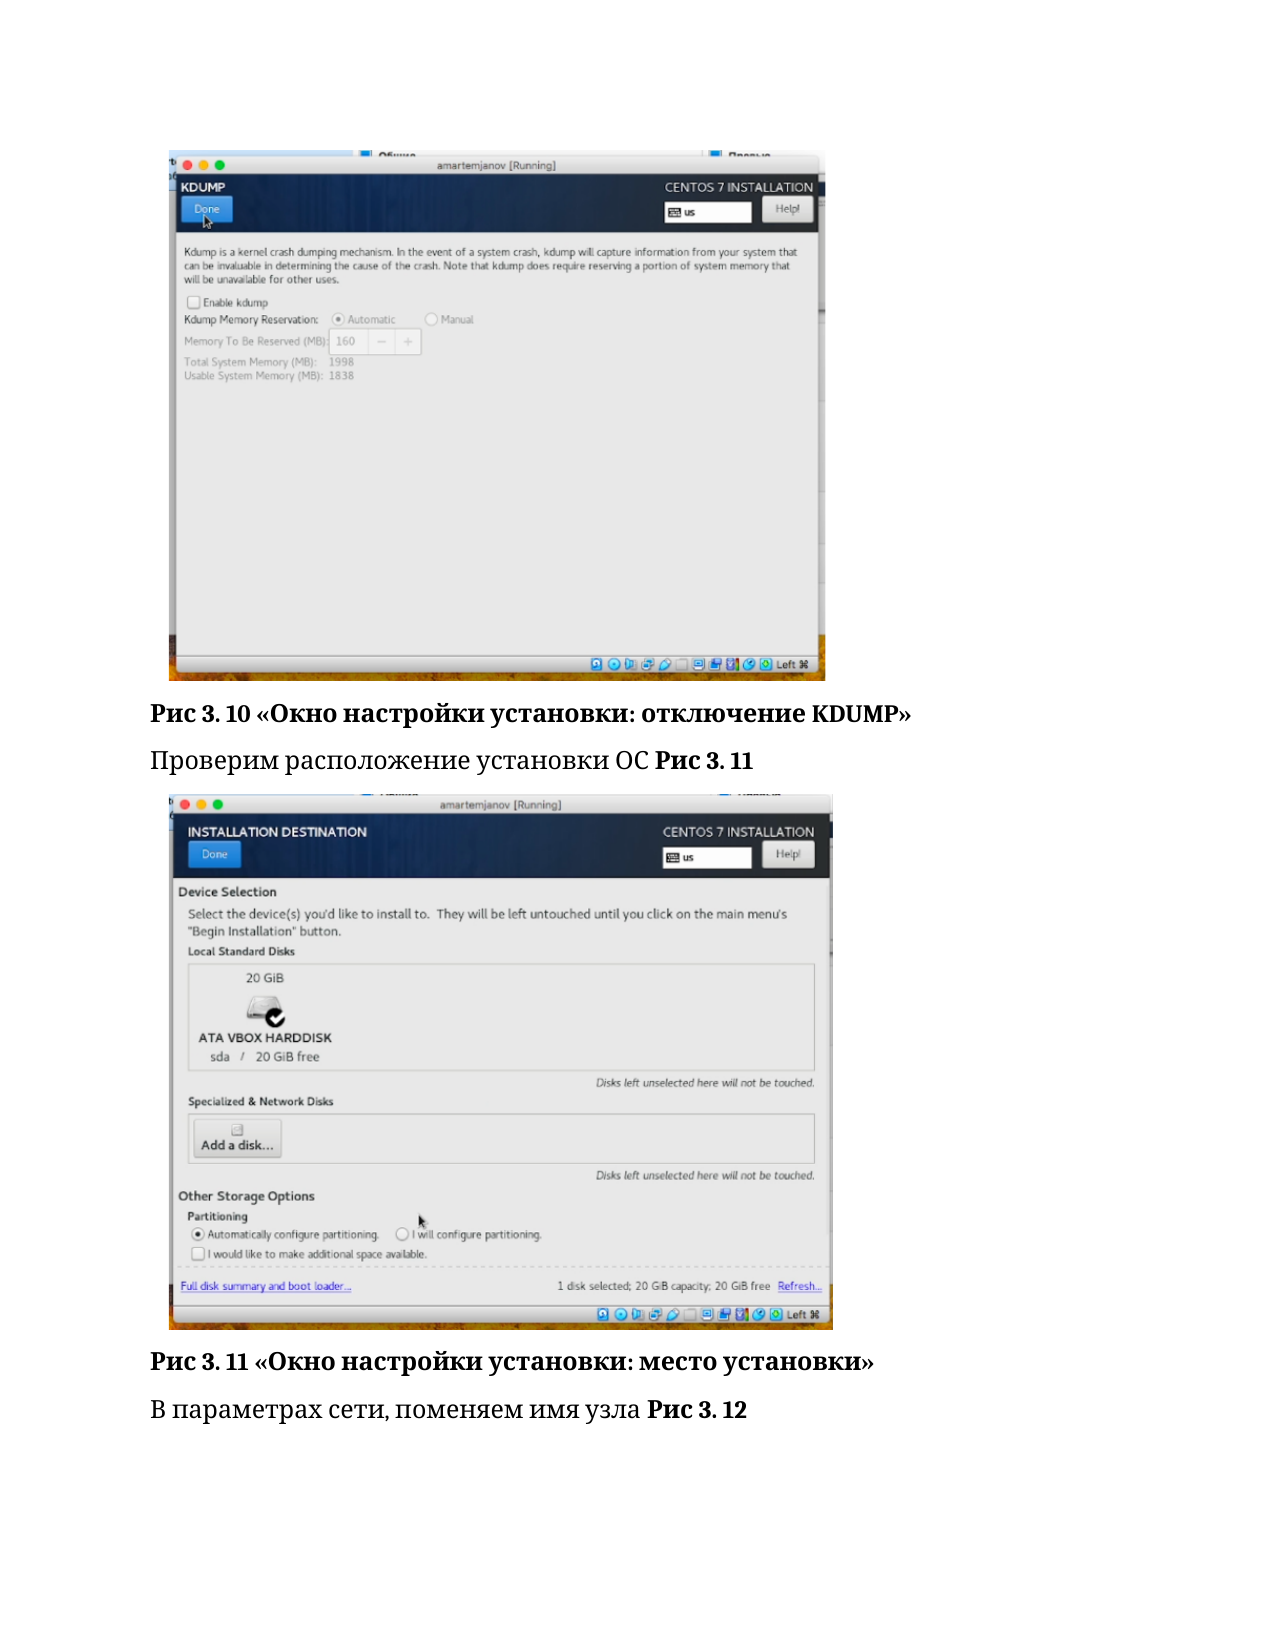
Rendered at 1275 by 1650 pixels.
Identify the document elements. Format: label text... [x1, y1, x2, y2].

text Рис 3. 10 «Окно настройки установки: отключение KDUMP» [150, 699, 1125, 728]
text Проверим расположение установки ОС Рис 3. 11 [150, 747, 1125, 776]
text В параметрах сети, поменяем имя узла Рис 3. 12 [150, 1396, 1125, 1424]
picture [168, 150, 826, 681]
picture [168, 794, 834, 1330]
text Рис 3. 11 «Окно настройки установки: место установки» [150, 1348, 1125, 1377]
